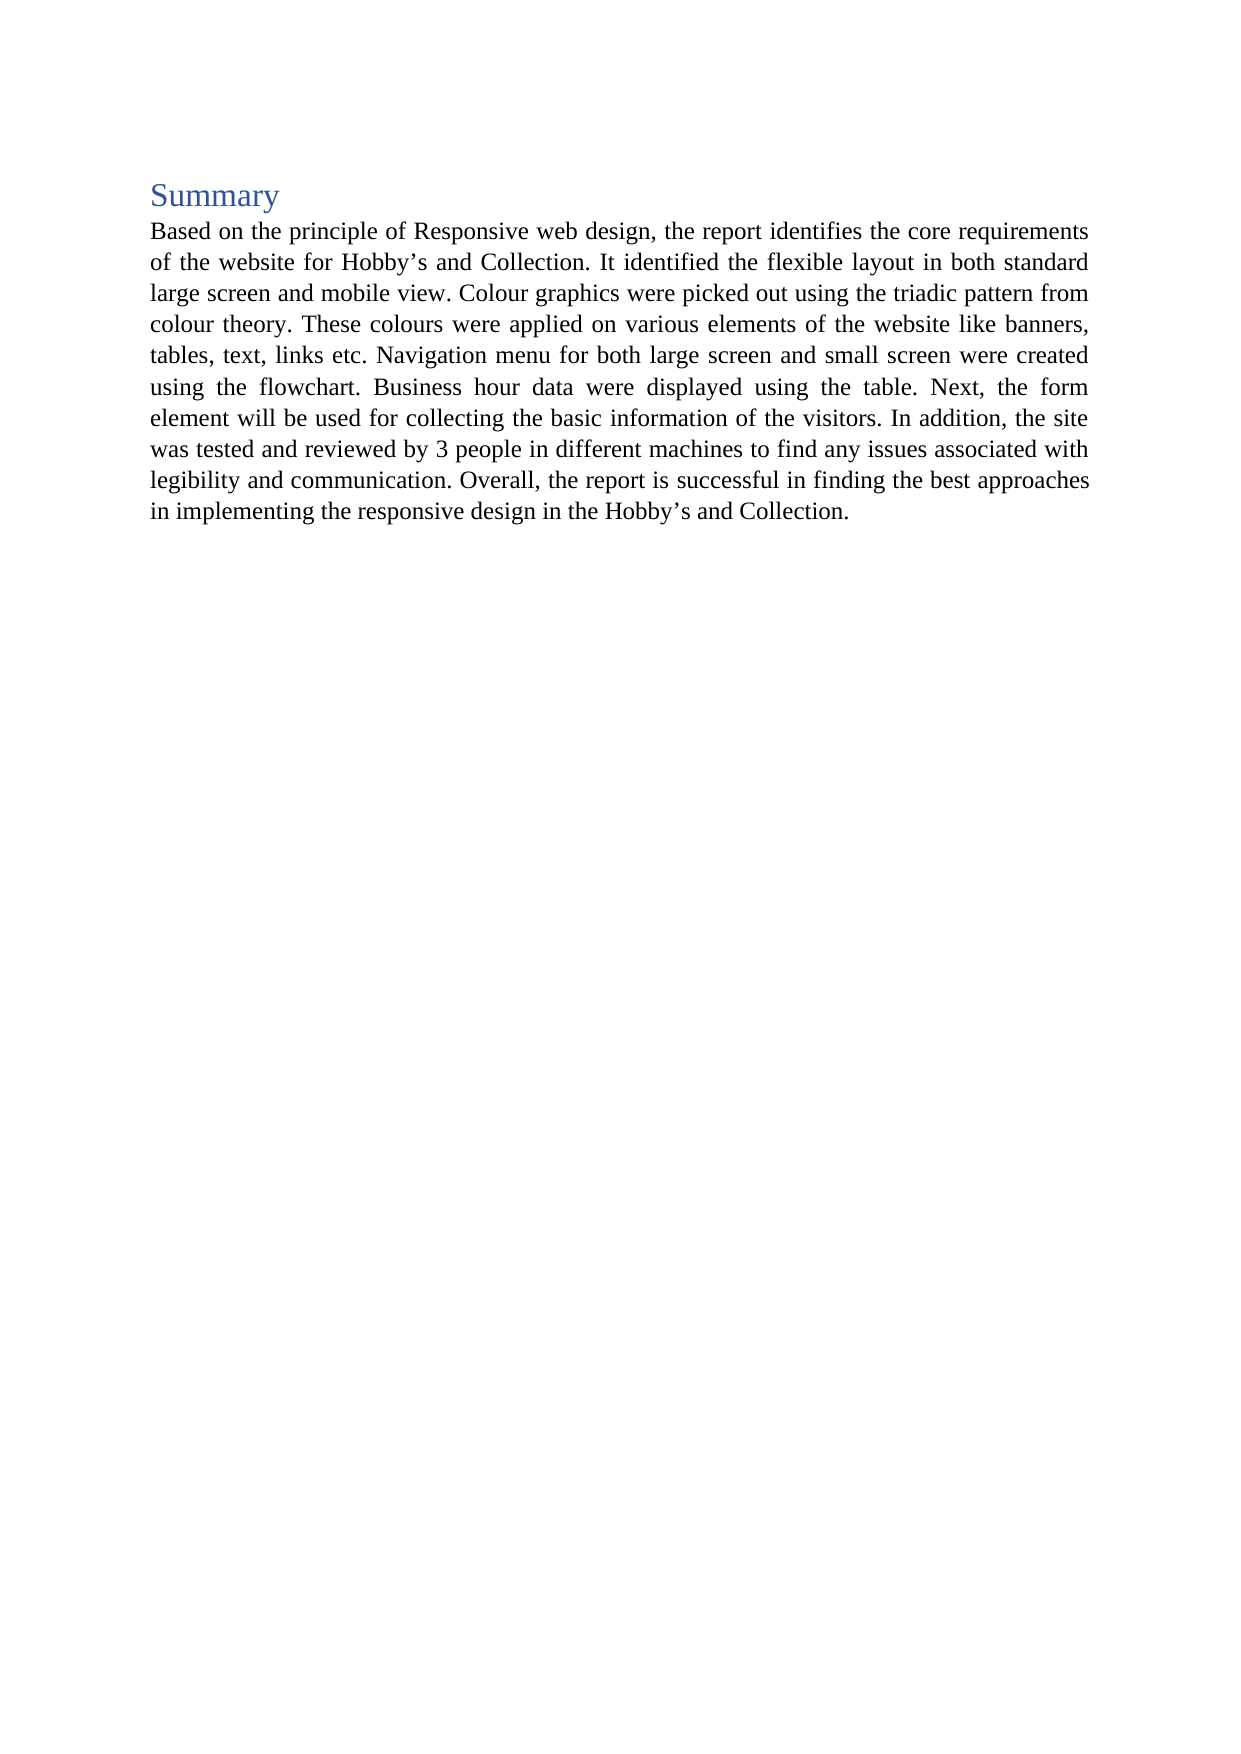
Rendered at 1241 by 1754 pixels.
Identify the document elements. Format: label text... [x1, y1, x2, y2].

subtitle Summary [150, 175, 1090, 213]
text Based on the principle of Responsive web design, the report identifies the core requirements of the website for Hobby’s and Collection. It identified the flexible layout in both standard large screen and mobile view. Colour graphics were picked out using the triadic pattern from colour theory. These colours were applied on various elements of the website like banners, tables, text, links etc. Navigation menu for both large screen and small screen were created using the flowchart. Business hour data were displayed using the table. Next, the form element will be used for collecting the basic information of the visitors. In addition, the site was tested and reviewed by 3 people in different machines to find any issues associated with legibility and communication. Overall, the report is successful in finding the best approaches in implementing the responsive design in the Hobby’s and Collection. [150, 216, 1090, 524]
